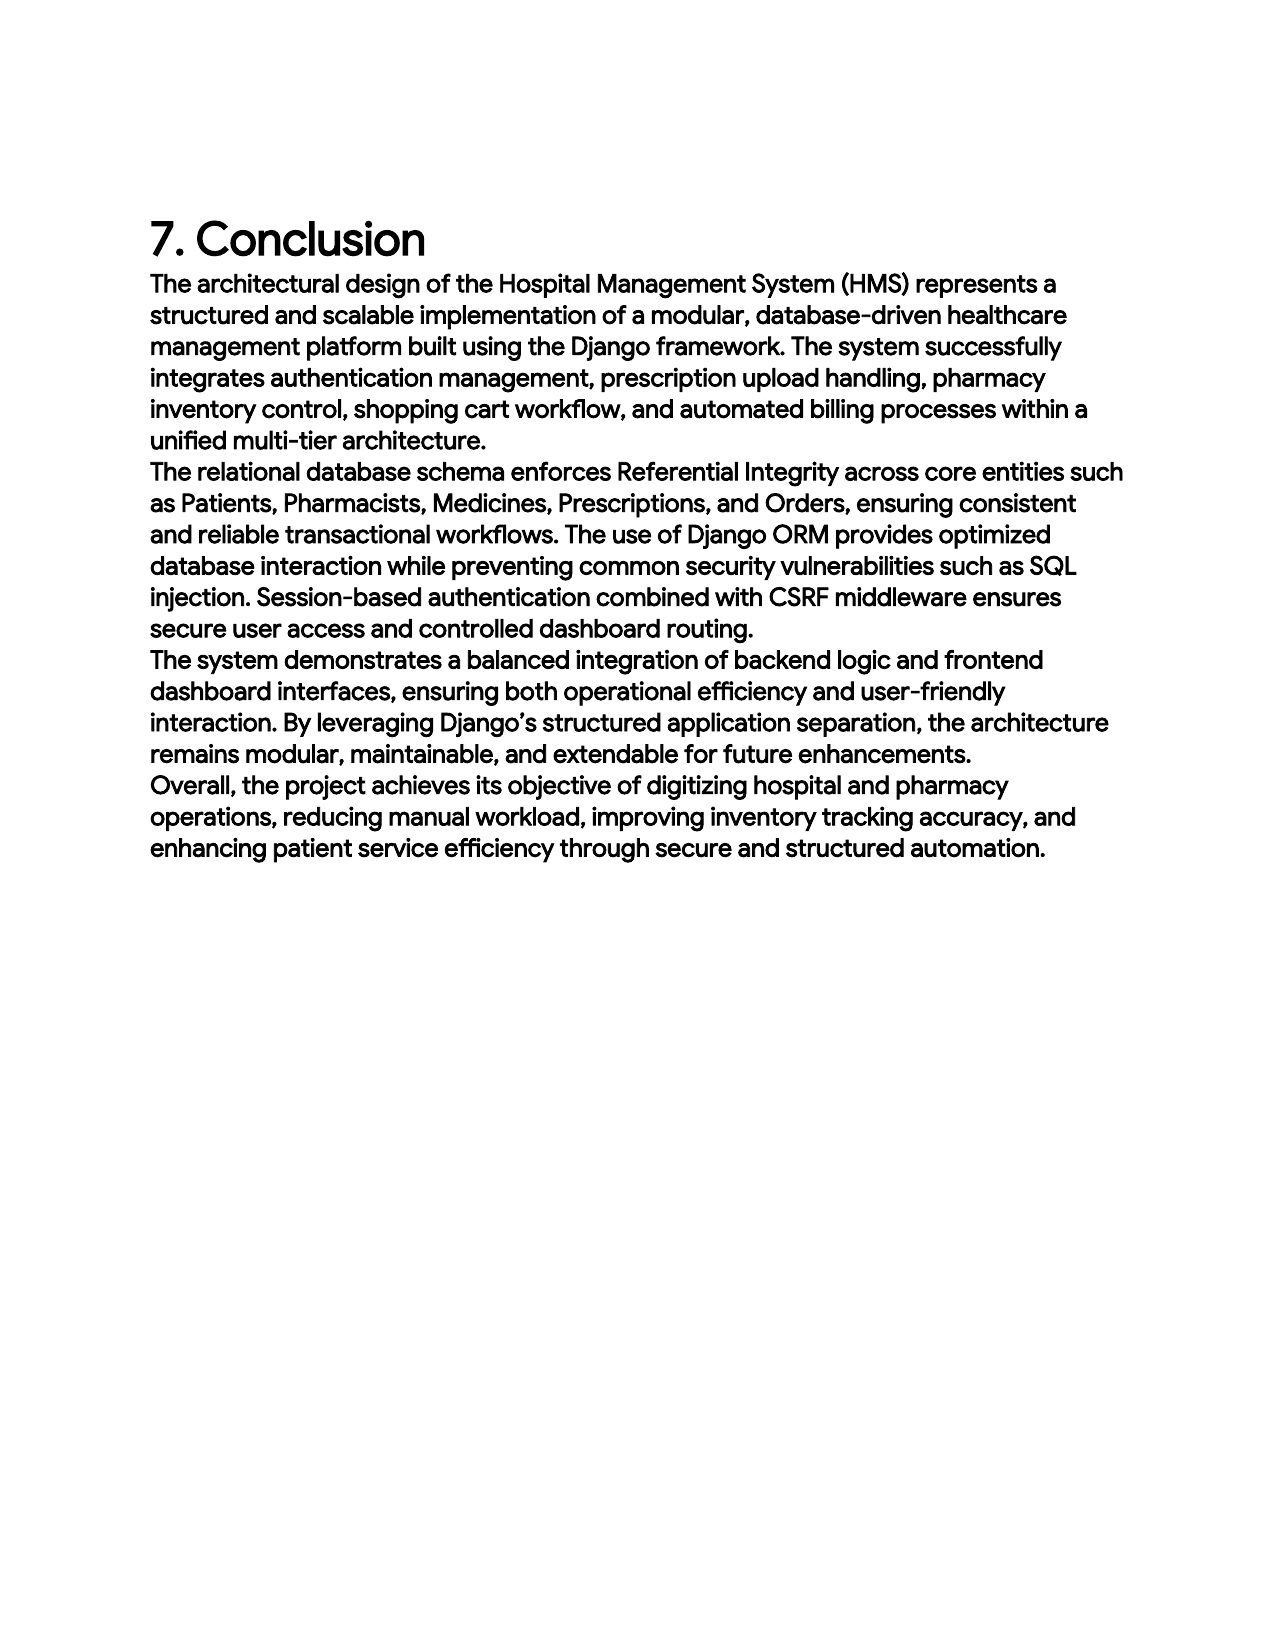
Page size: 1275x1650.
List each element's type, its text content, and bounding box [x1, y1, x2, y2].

text Overall, the project achieves its objective of digitizing hospital and pharmacy operations, reducing manual workload, improving inventory tracking accuracy, and enhancing patient service efficiency through secure and structured automation. [150, 769, 1125, 864]
text The system demonstrates a balanced integration of backend logic and frontend dashboard interfaces, ensuring both operational efficiency and user-friendly interaction. By leveraging Django’s structured application separation, the architecture remains modular, maintainable, and extendable for future enhancements. [150, 644, 1125, 769]
text 7. Conclusion [150, 211, 1125, 268]
text The relational database schema enforces Referential Integrity across core entities such as Patients, Pharmacists, Medicines, Prescriptions, and Orders, ensuring consistent and reliable transactional workflows. The use of Django ORM provides optimized database interaction while preventing common security vulnerabilities such as SQL injection. Session-based authentication combined with CSRF middleware ensures secure user access and controlled dashboard routing. [150, 456, 1125, 644]
text The architectural design of the Hospital Management System (HMS) represents a structured and scalable implementation of a modular, database-driven healthcare management platform built using the Django framework. The system successfully integrates authentication management, prescription upload handling, pharmacy inventory control, shopping cart workflow, and automated billing processes within a unified multi-tier architecture. [150, 268, 1125, 456]
